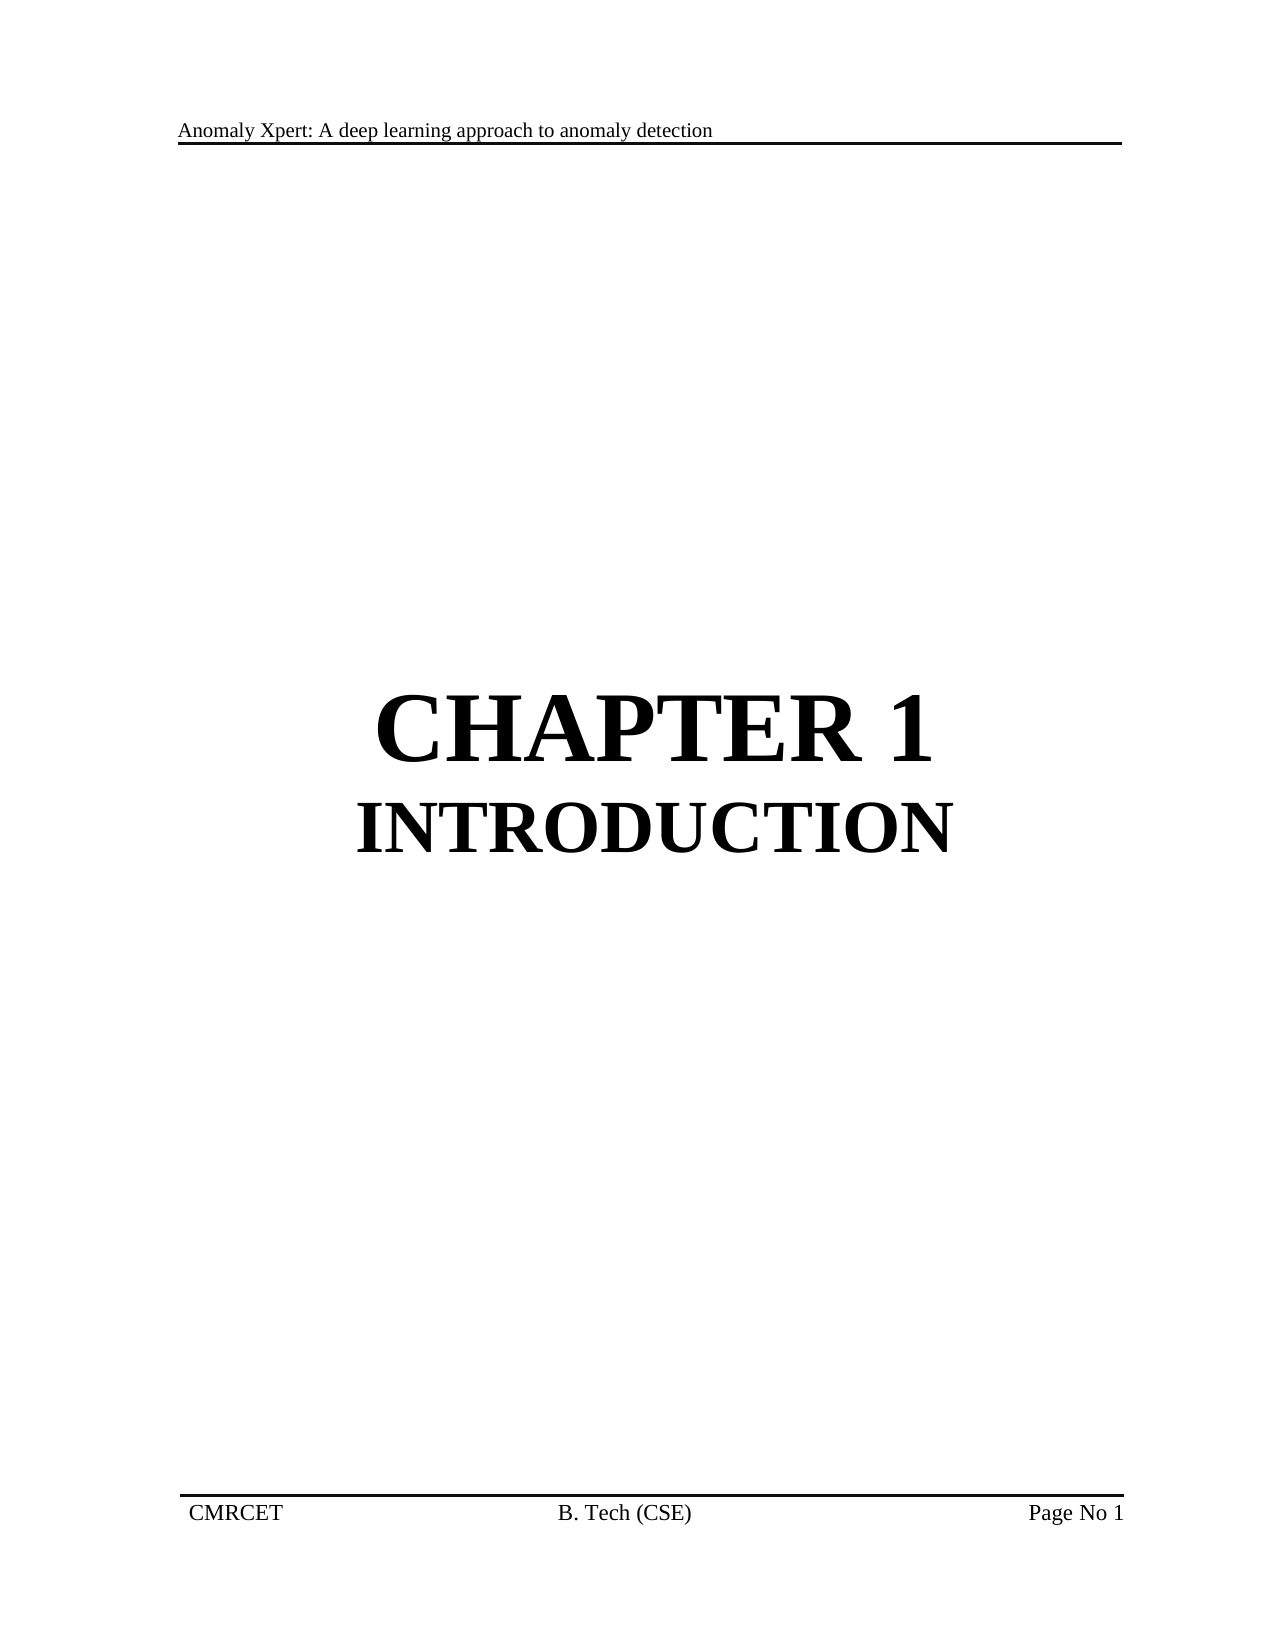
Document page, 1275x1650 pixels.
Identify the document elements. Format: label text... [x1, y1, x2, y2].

text Anomaly Xpert: A deep learning approach to anomaly detection [177, 118, 1127, 142]
text INTRODUCTION [340, 784, 969, 870]
text CMRCET B. Tech (CSE) Page No 1 [177, 1499, 1127, 1526]
subtitle CHAPTER 1 [340, 669, 970, 784]
